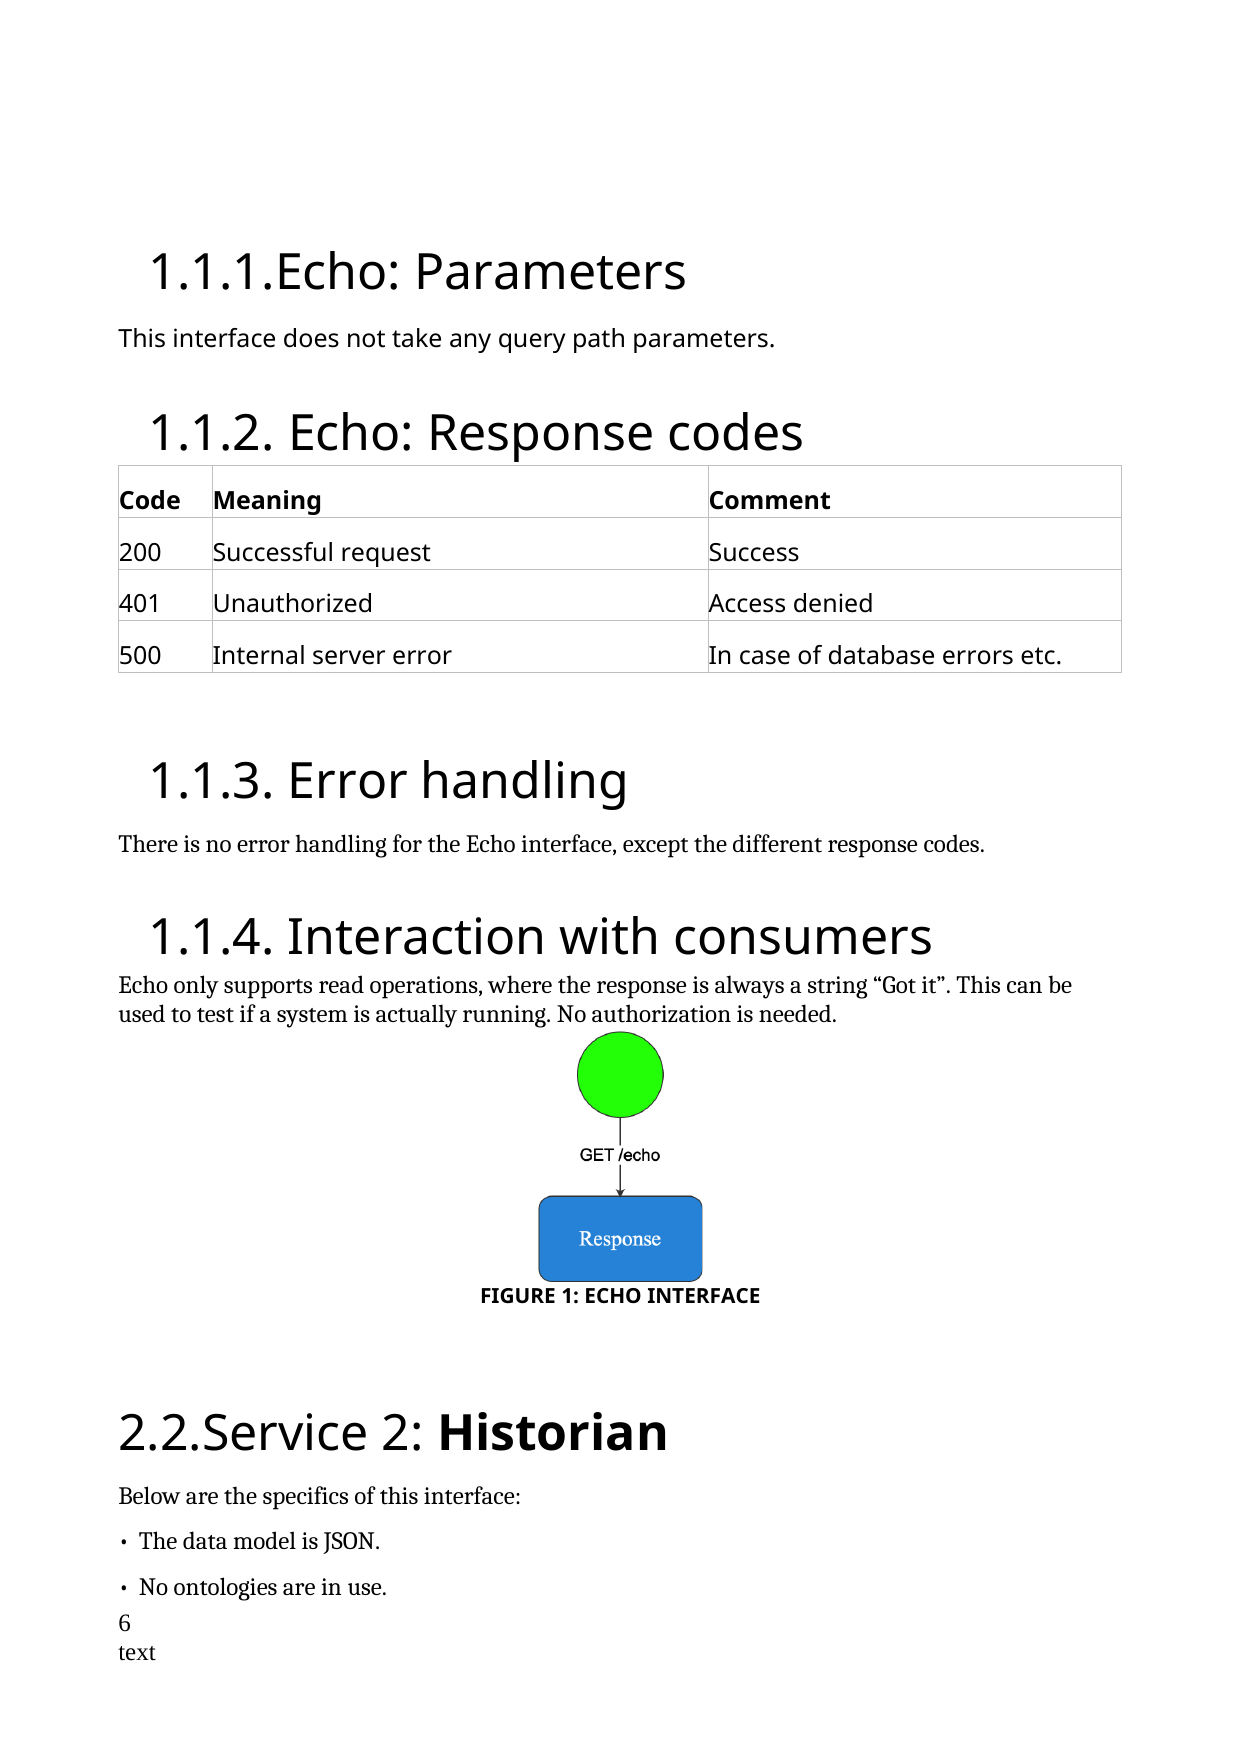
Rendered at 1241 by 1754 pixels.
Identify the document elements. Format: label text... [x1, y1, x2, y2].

subtitle Error handling [149, 746, 1122, 814]
text Echo only supports read operations, where the response is always a string “Got it”. This can be used to test if a system is actually running. No authorization is needed. [118, 971, 1122, 1028]
subtitle Service 2: Historian [118, 1397, 1122, 1465]
subtitle Echo: Response codes [149, 397, 1122, 465]
table_cell Success [709, 518, 1121, 568]
table_cell 500 [119, 621, 212, 672]
table_header Meaning [213, 466, 708, 517]
table_cell 401 [119, 570, 212, 620]
list The data model is JSON. [118, 1527, 1122, 1556]
text There is no error handling for the Echo interface, except the different response codes. [118, 830, 1122, 859]
table_header Comment [709, 466, 1121, 517]
text This interface does not take any query path parameters. [118, 321, 1122, 355]
table_cell Internal server error [213, 621, 708, 672]
subtitle Interaction with consumers [149, 901, 1122, 969]
list No ontologies are in use. [118, 1572, 1122, 1601]
table_cell Successful request [213, 518, 708, 568]
text Below are the specifics of this interface: [118, 1482, 1122, 1510]
subtitle Echo: Parameters [149, 236, 1122, 304]
table_header Code [119, 466, 212, 517]
table_cell Access denied [709, 570, 1121, 620]
table_cell Unauthorized [213, 570, 708, 620]
picture [537, 1030, 703, 1282]
table_cell 200 [119, 518, 212, 568]
table_cell In case of database errors etc. [709, 621, 1121, 672]
